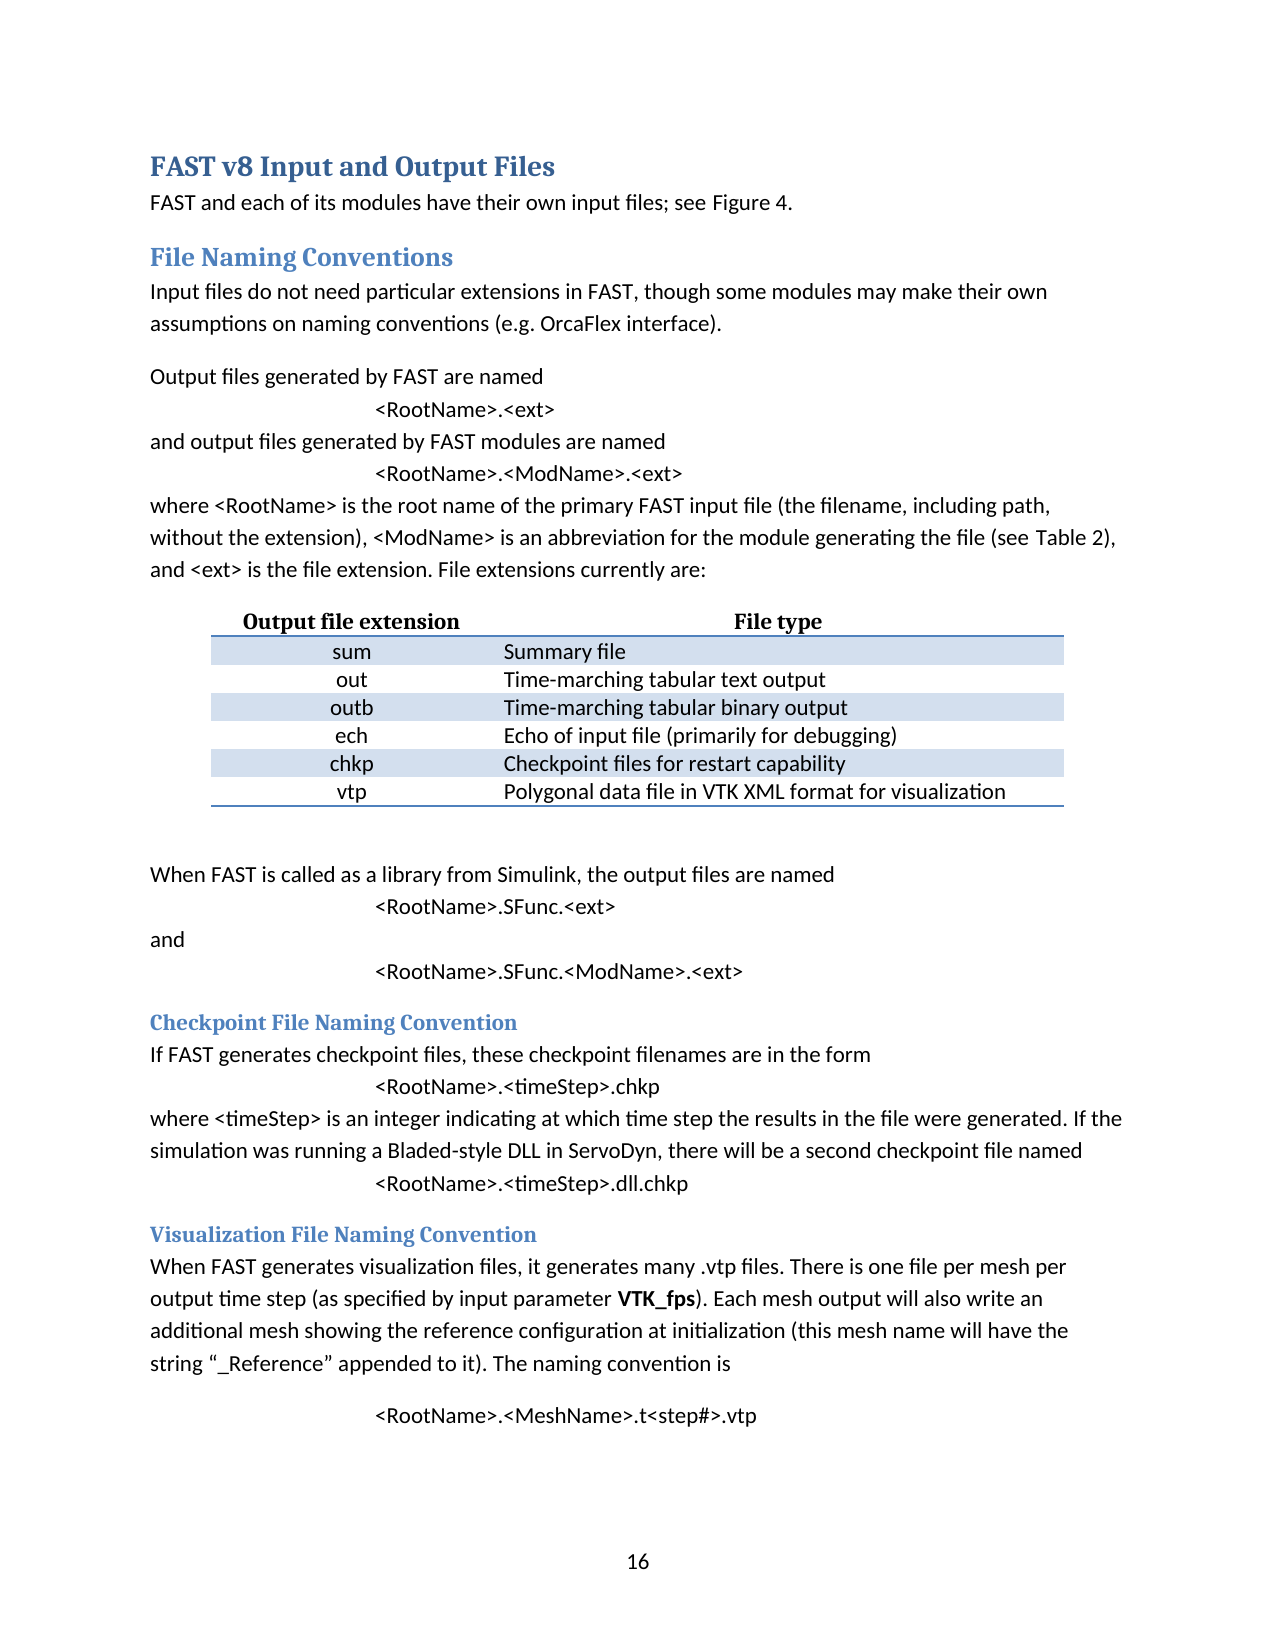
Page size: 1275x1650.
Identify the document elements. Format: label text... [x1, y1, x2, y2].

table_cell chkp [211, 749, 492, 777]
text <RootName>.<MeshName>.t<step#>.vtp [150, 1402, 1125, 1430]
text When FAST generates visualization files, it generates many .vtp files. There is one file per mesh per output time step (as specified by input parameter VTK_fps). Each mesh output will also write an additional mesh showing the reference configuration at initialization (this mesh name will have the string “_Reference” appended to it). The naming convention is [150, 1252, 1125, 1377]
text Input files do not need particular extensions in FAST, though some modules may make their own assumptions on naming conventions (e.g. OrcaFlex interface). [150, 277, 1125, 337]
table_cell sum [211, 637, 492, 665]
table_cell ech [211, 721, 492, 749]
text FAST and each of its modules have their own input files; see Figure 4. [150, 188, 1125, 217]
text If FAST generates checkpoint files, these checkpoint filenames are in the form <RootName>.<timeStep>.chkp where <timeStep> is an integer indicating at which time step the results in the file were generated. If the simulation was running a Bladed-style DLL in ServoDyn, there will be a second checkpoint file named <RootName>.<timeStep>.dll.chkp [150, 1040, 1125, 1197]
table_cell outb [211, 693, 492, 721]
table_cell vtp [211, 777, 492, 805]
table_cell Time-marching tabular text output [492, 665, 1064, 693]
table_header Output file extension [211, 609, 492, 635]
table_cell Checkpoint files for restart capability [492, 749, 1064, 777]
table_cell out [211, 665, 492, 693]
table_cell Polygonal data file in VTK XML format for visualization [492, 777, 1064, 805]
table_cell Echo of input file (primarily for debugging) [492, 721, 1064, 749]
subtitle FAST v8 Input and Output Files [150, 150, 1125, 183]
text Output files generated by FAST are named <RootName>.<ext> and output files generated by FAST modules are named <RootName>.<ModName>.<ext> where <RootName> is the root name of the primary FAST input file (the filename, including path, without the extension), <ModName> is an abbreviation for the module generating the file (see Table 2), and <ext> is the file extension. File extensions currently are: [150, 362, 1125, 584]
subtitle Checkpoint File Naming Convention [150, 1010, 1125, 1036]
table_header File type [492, 609, 1064, 635]
text When FAST is called as a library from Simulink, the output files are named <RootName>.SFunc.<ext> and <RootName>.SFunc.<ModName>.<ext> [150, 860, 1125, 985]
table_cell Summary file [492, 637, 1064, 665]
table_cell Time-marching tabular binary output [492, 693, 1064, 721]
subtitle Visualization File Naming Convention [150, 1222, 1125, 1248]
subtitle File Naming Conventions [150, 242, 1125, 273]
